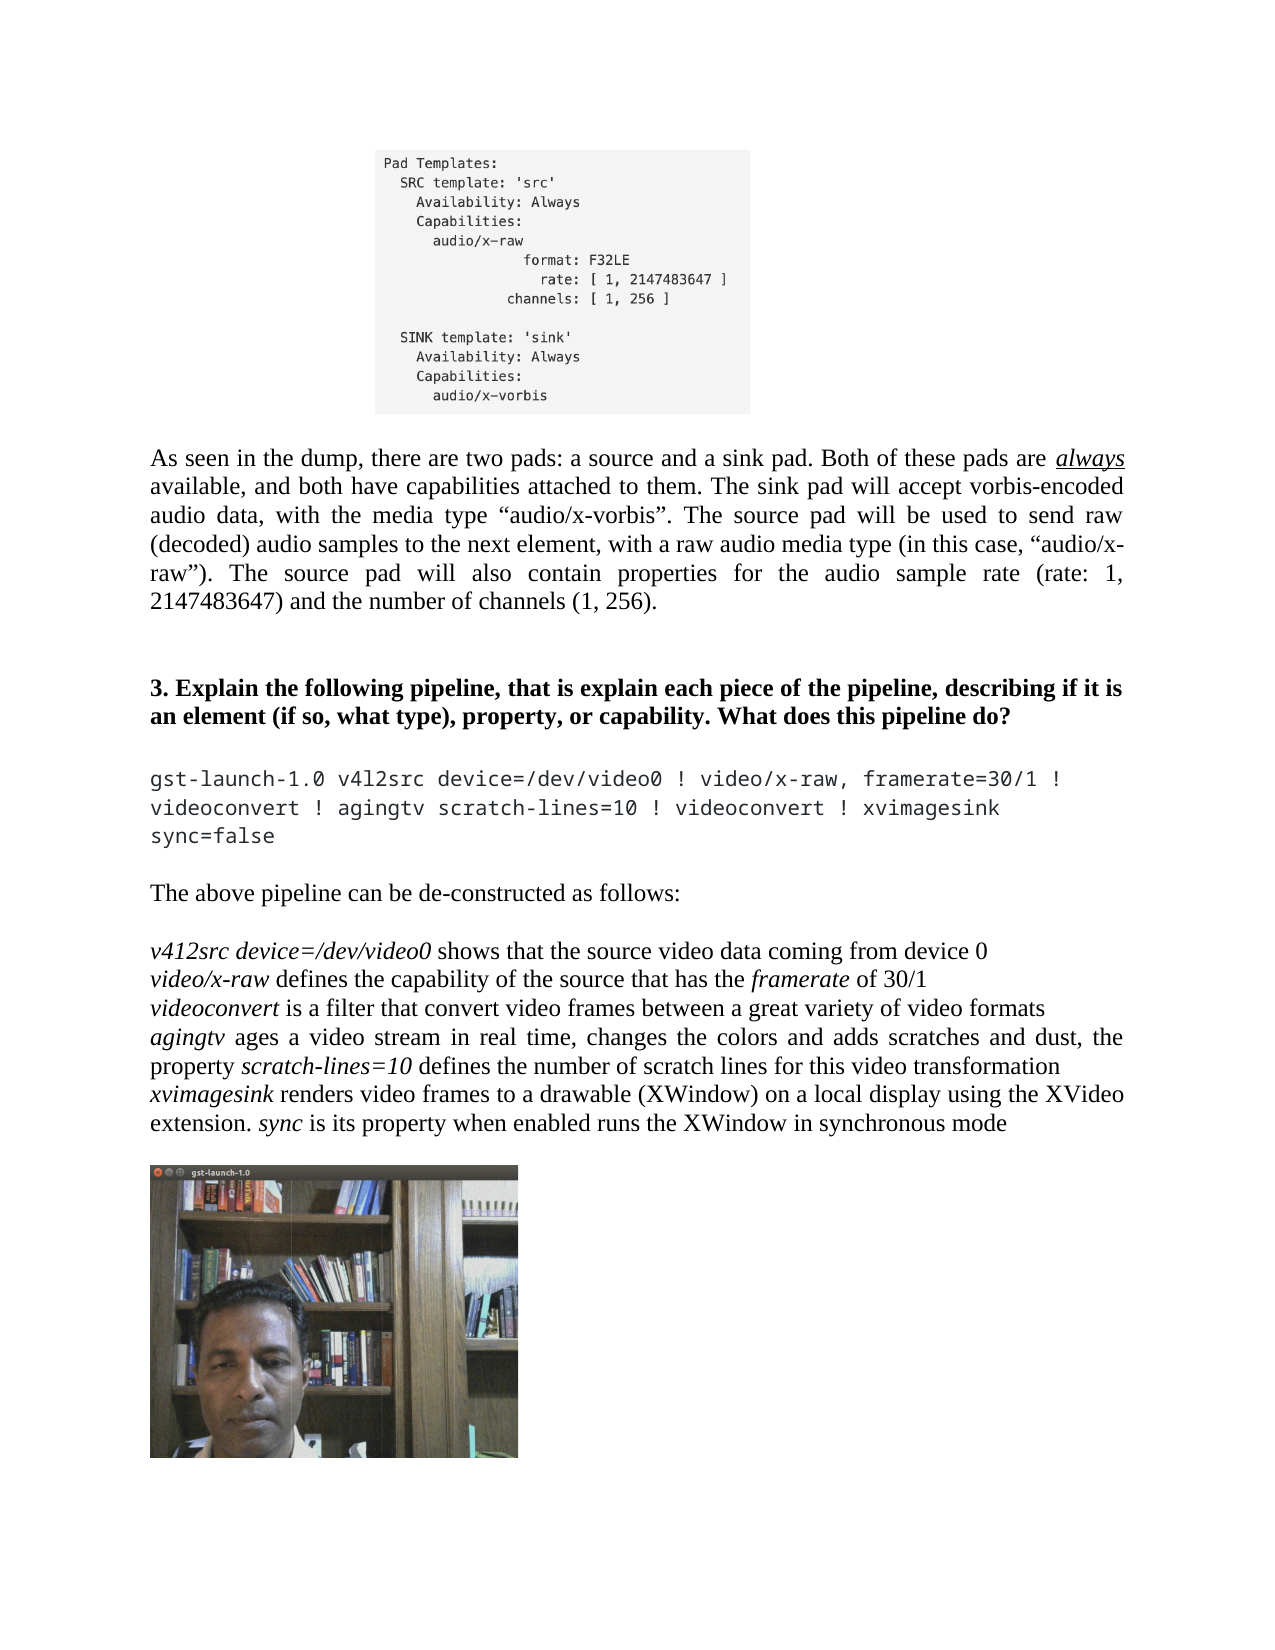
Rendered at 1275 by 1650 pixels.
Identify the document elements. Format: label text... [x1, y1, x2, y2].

text videoconvert is a filter that convert video frames between a great variety of video formats [150, 993, 1125, 1022]
picture [375, 150, 751, 414]
text v412src device=/dev/video0 shows that the source video data coming from device 0 [150, 936, 1125, 964]
text The above pipeline can be de-constructed as follows: [150, 878, 1125, 907]
text 3. Explain the following pipeline, that is explain each piece of the pipeline, describing if it is an element (if so, what type), property, or capability. What does this pipeline do? [150, 673, 1125, 730]
text gst-launch-1.0 v4l2src device=/dev/video0 ! video/x-raw, framerate=30/1 ! videoconvert ! agingtv scratch-lines=10 ! videoconvert ! xvimagesink sync=false [150, 764, 1125, 849]
picture [150, 1165, 519, 1458]
text As seen in the dump, there are two pads: a source and a sink pad. Both of these pads are always available, and both have capabilities attached to them. The sink pad will accept vorbis-encoded audio data, with the media type “audio/x-vorbis”. The source pad will be used to send raw (decoded) audio samples to the next element, with a raw audio media type (in this case, “audio/x-raw”). The source pad will also contain properties for the audio sample rate (rate: 1, 2147483647) and the number of channels (1, 256). [150, 443, 1125, 615]
text video/x-raw defines the capability of the source that has the framerate of 30/1 [150, 964, 1125, 993]
text xvimagesink renders video frames to a drawable (XWindow) on a local display using the XVideo extension. sync is its property when enabled runs the XWindow in synchronous mode [150, 1079, 1125, 1137]
text agingtv ages a video stream in real time, changes the colors and adds scratches and dust, the property scratch-lines=10 defines the number of scratch lines for this video transformation [150, 1022, 1125, 1079]
